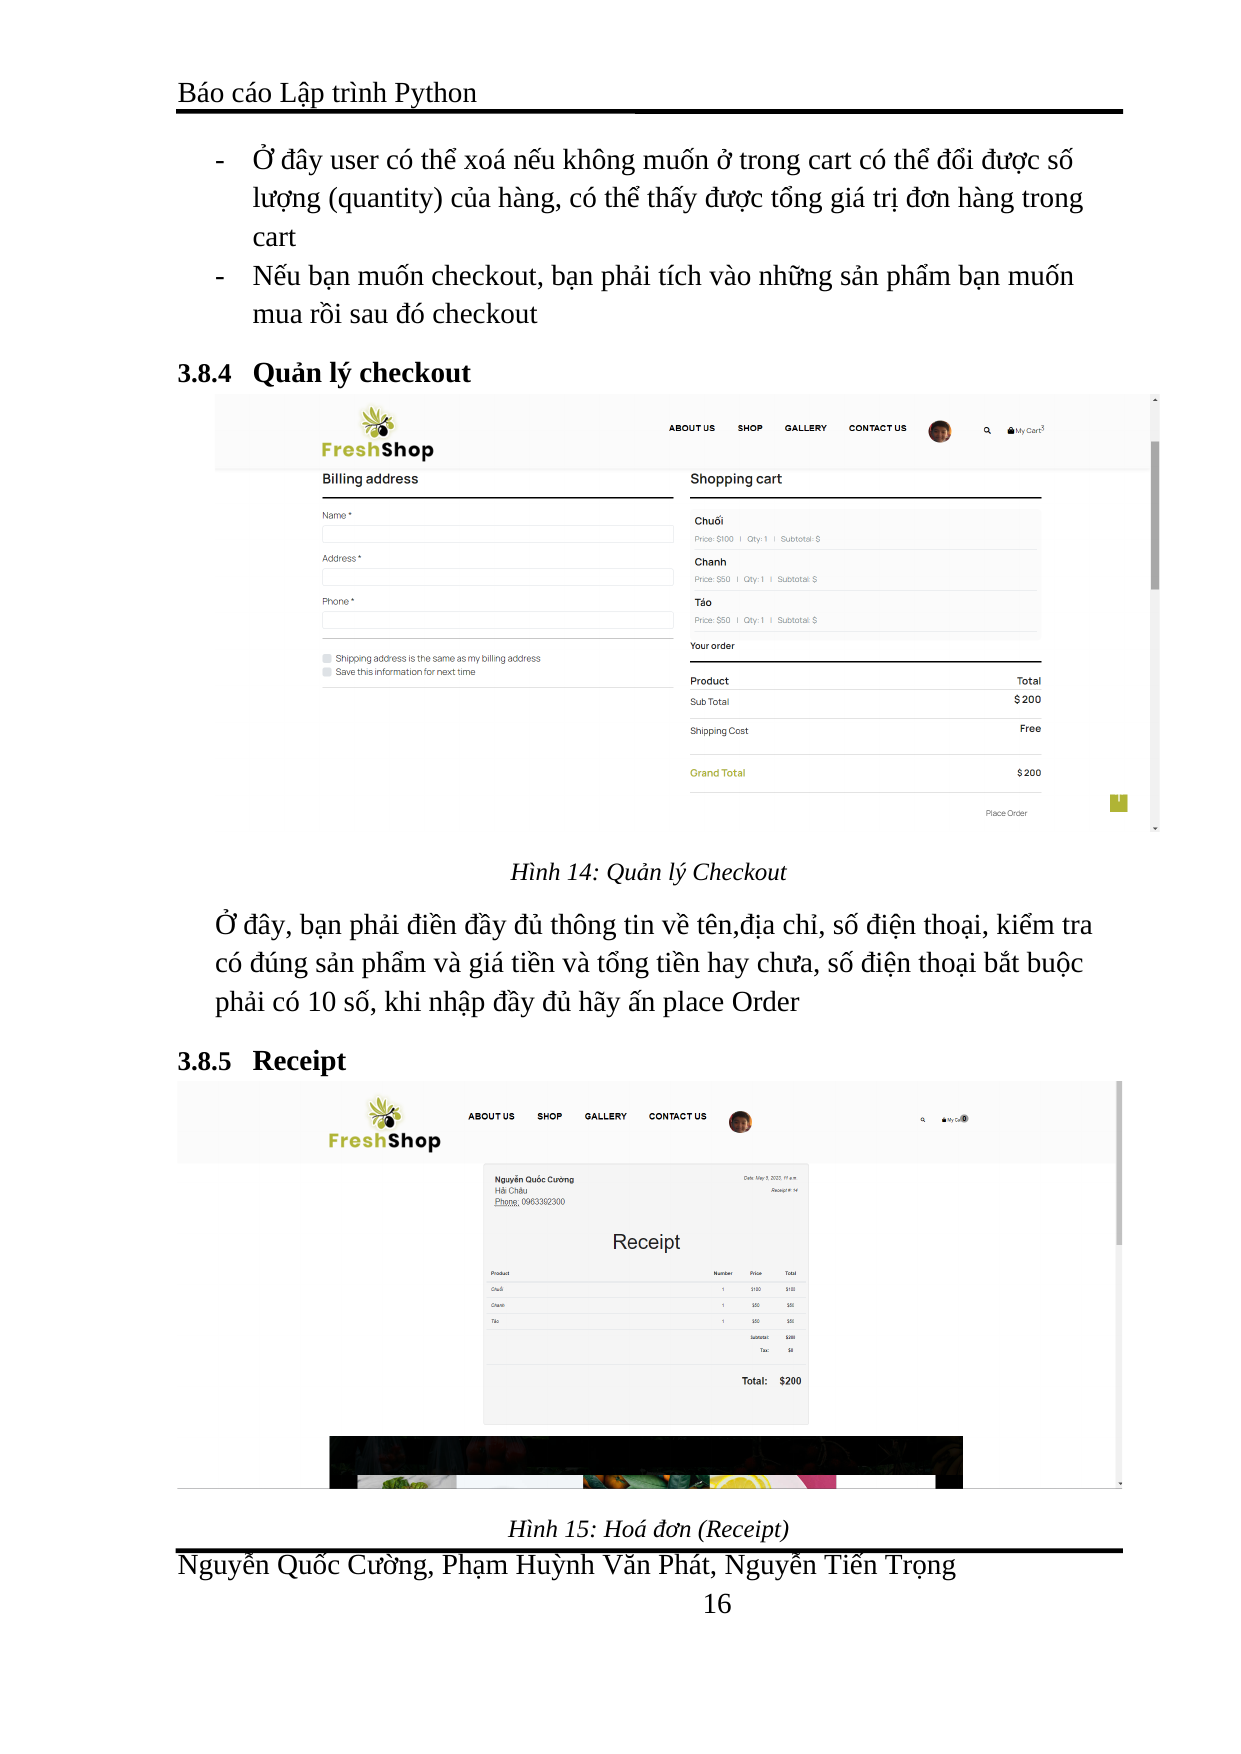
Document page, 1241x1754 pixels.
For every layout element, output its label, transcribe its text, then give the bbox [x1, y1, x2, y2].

text Hình 15: Hoá đơn (Receipt) [177, 1514, 1122, 1543]
subtitle Receipt [177, 1043, 1122, 1077]
list Nếu bạn muốn checkout, bạn phải tích vào những sản phẩm bạn muốn mua rồi sau đó checkout [215, 258, 1122, 330]
picture [177, 1081, 1123, 1489]
text Hình 14: Quản lý Checkout [177, 857, 1122, 886]
list Ở đây user có thể xoá nếu không muốn ở trong cart có thể đổi được số lượng (quantity) của hàng, có thể thấy được tổng giá trị đơn hàng trong cart [215, 142, 1122, 253]
picture [214, 394, 1160, 832]
subtitle Quản lý checkout [177, 356, 1122, 389]
text Ở đây, bạn phải điền đầy đủ thông tin về tên,địa chỉ, số điện thoại, kiểm tra có đúng sản phẩm và giá tiền và tổng tiền hay chưa, số điện thoại bắt buộc phải có 10 số, khi nhập đầy đủ hãy ấn place Order [215, 907, 1122, 1017]
